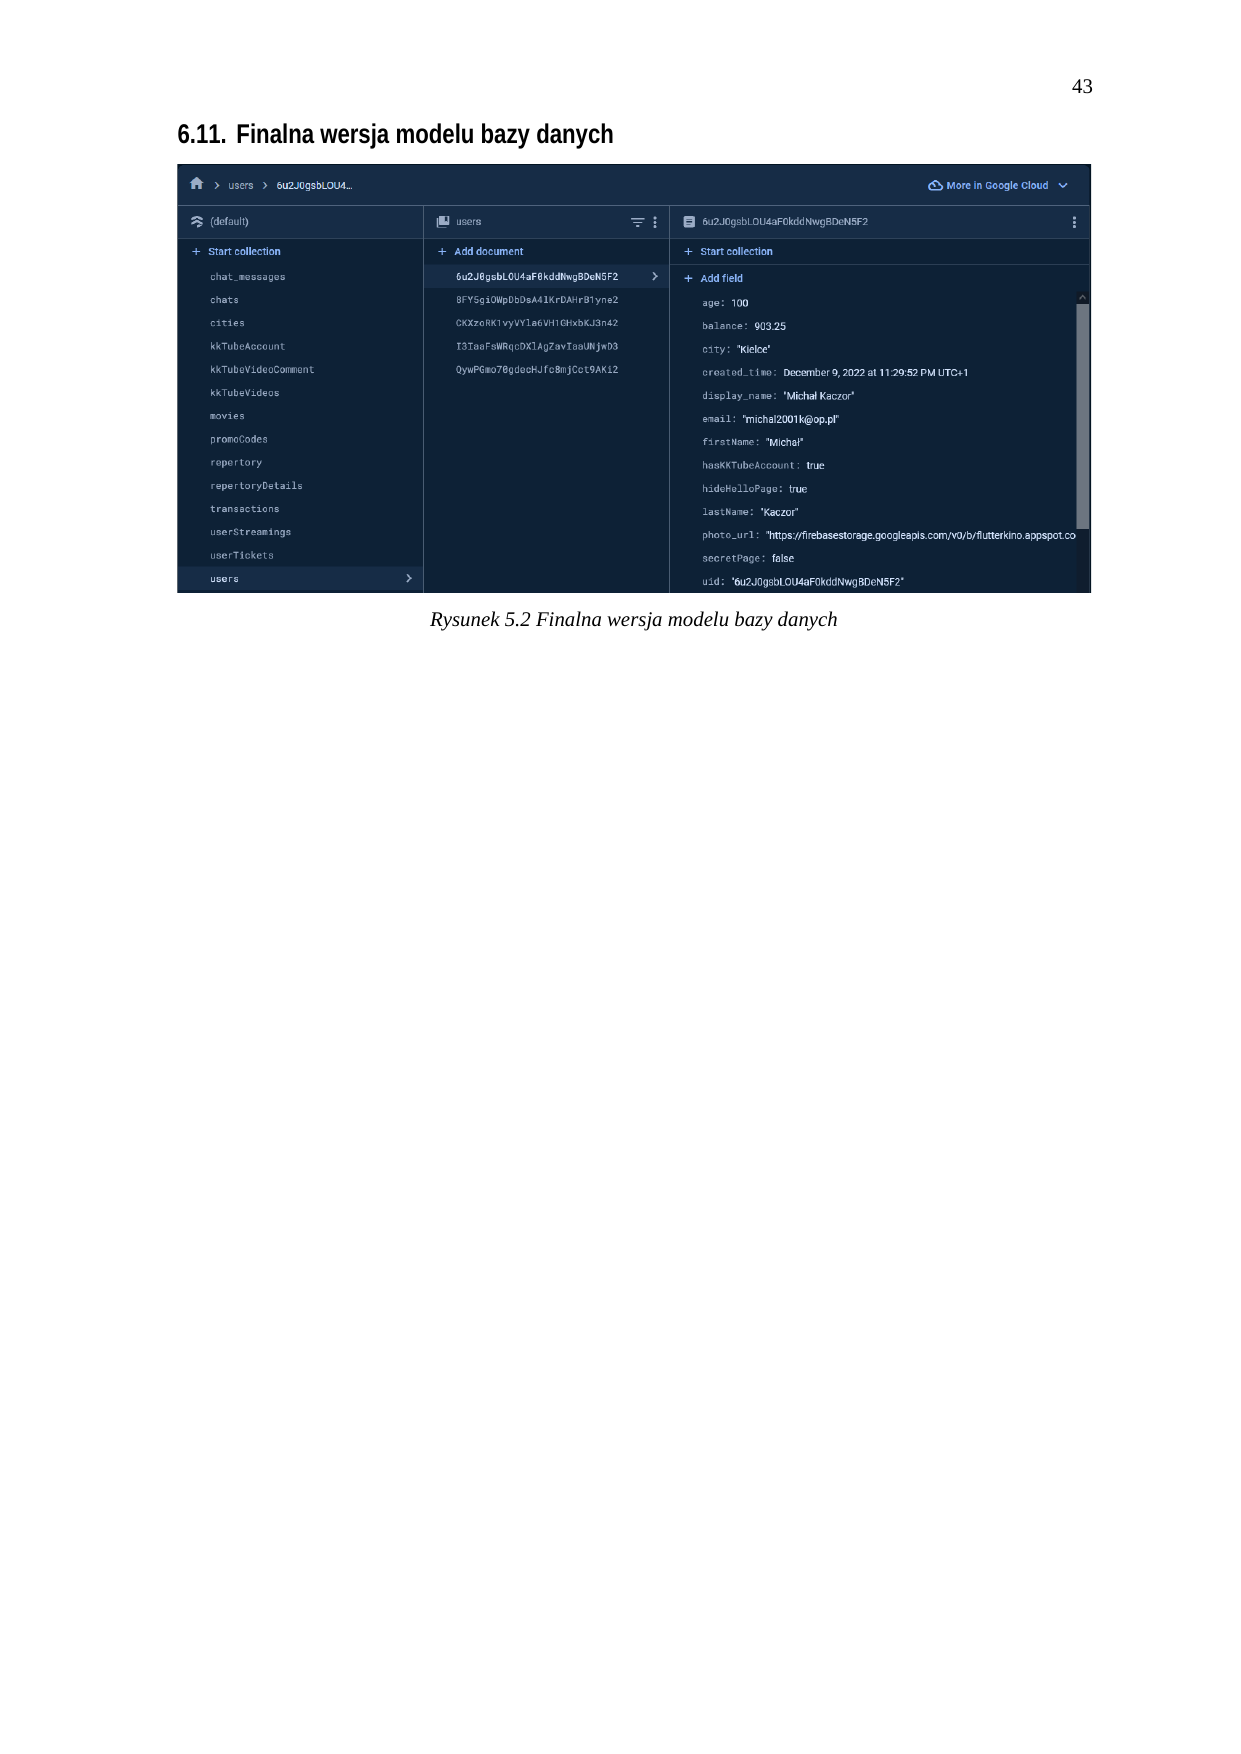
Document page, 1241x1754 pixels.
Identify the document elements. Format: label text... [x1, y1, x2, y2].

text Finalna wersja modelu bazy danych [177, 118, 1092, 149]
text Rysunek 5.2 Finalna wersja modelu bazy danych [177, 607, 1092, 631]
picture [177, 164, 1092, 593]
